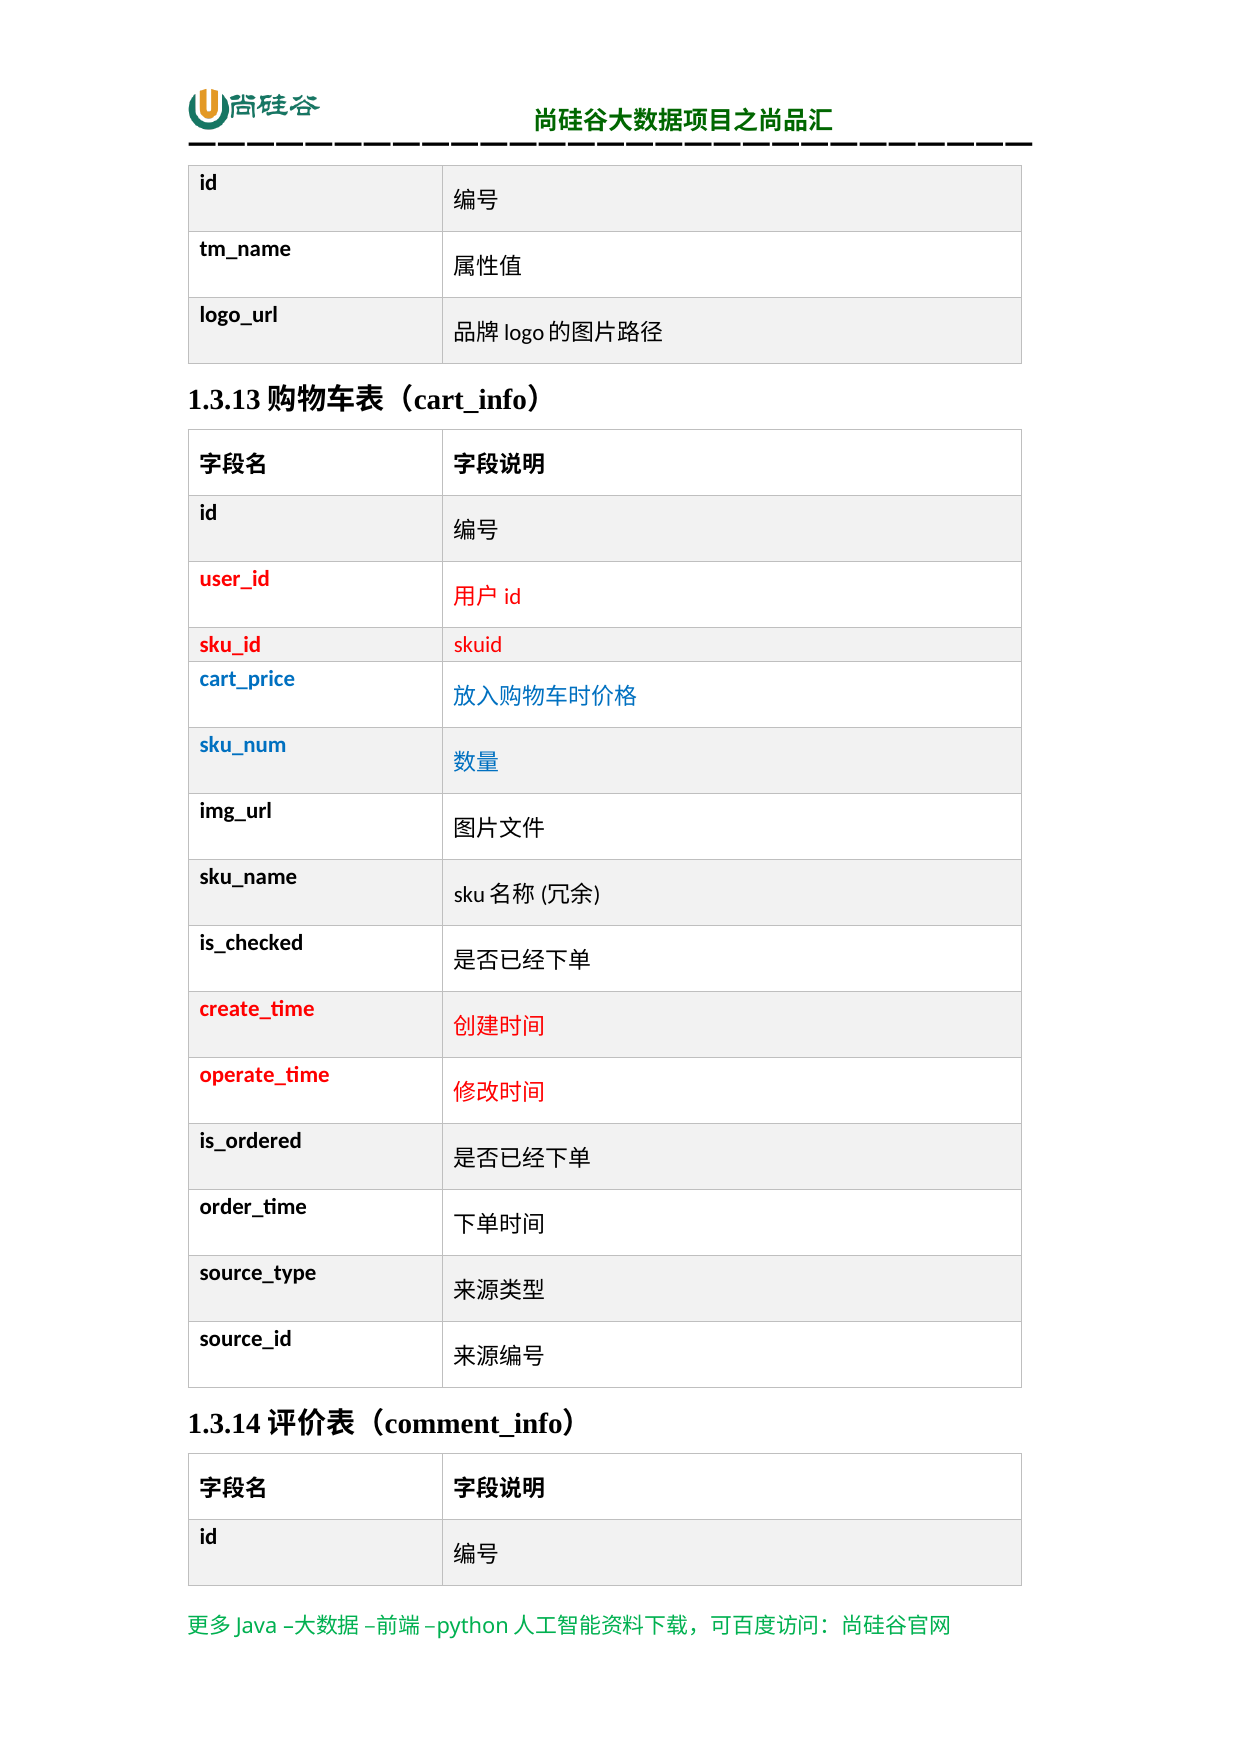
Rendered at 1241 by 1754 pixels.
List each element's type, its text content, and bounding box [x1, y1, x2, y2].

table_cell 编号 [443, 166, 1021, 231]
table_cell logo_url [189, 298, 442, 363]
table_cell 修改时间 [443, 1058, 1021, 1123]
table_cell source_type [189, 1256, 442, 1321]
table_cell 创建时间 [443, 992, 1021, 1057]
table_cell 数量 [443, 728, 1021, 793]
table_cell create_time [189, 992, 442, 1057]
table_cell user_id [189, 562, 442, 627]
table_cell id [189, 166, 442, 231]
table_cell tm_name [189, 232, 442, 297]
table_cell skuid [443, 628, 1021, 661]
subtitle 1.3.14 评价表（comment_info） [187, 1388, 1053, 1453]
table_header 字段名 [189, 1454, 442, 1519]
table_cell 属性值 [443, 232, 1021, 297]
table_cell id [189, 496, 442, 561]
table_cell sku_num [189, 728, 442, 793]
table_cell sku名称 (冗余) [443, 860, 1021, 925]
table_cell source_id [189, 1322, 442, 1387]
table_cell is_checked [189, 926, 442, 991]
table_cell img_url [189, 794, 442, 859]
table_cell cart_price [189, 662, 442, 727]
table_cell 是否已经下单 [443, 926, 1021, 991]
table_cell id [189, 1520, 442, 1585]
table_cell sku_id [189, 628, 442, 661]
table_cell 编号 [443, 1520, 1021, 1585]
picture [187, 88, 320, 130]
table_cell is_ordered [189, 1124, 442, 1189]
table_cell 编号 [443, 496, 1021, 561]
table_cell 下单时间 [443, 1190, 1021, 1255]
table_cell 是否已经下单 [443, 1124, 1021, 1189]
table_header 字段说明 [443, 1454, 1021, 1519]
table_cell 放入购物车时价格 [443, 662, 1021, 727]
table_cell operate_time [189, 1058, 442, 1123]
table_cell 来源类型 [443, 1256, 1021, 1321]
table_cell sku_name [189, 860, 442, 925]
table_cell 用户id [443, 562, 1021, 627]
table_cell 来源编号 [443, 1322, 1021, 1387]
table_cell 品牌logo的图片路径 [443, 298, 1021, 363]
table_header 字段说明 [443, 430, 1021, 495]
table_header 字段名 [189, 430, 442, 495]
table_cell order_time [189, 1190, 442, 1255]
subtitle 1.3.13 购物车表（cart_info） [187, 364, 1053, 429]
table_cell 图片文件 [443, 794, 1021, 859]
